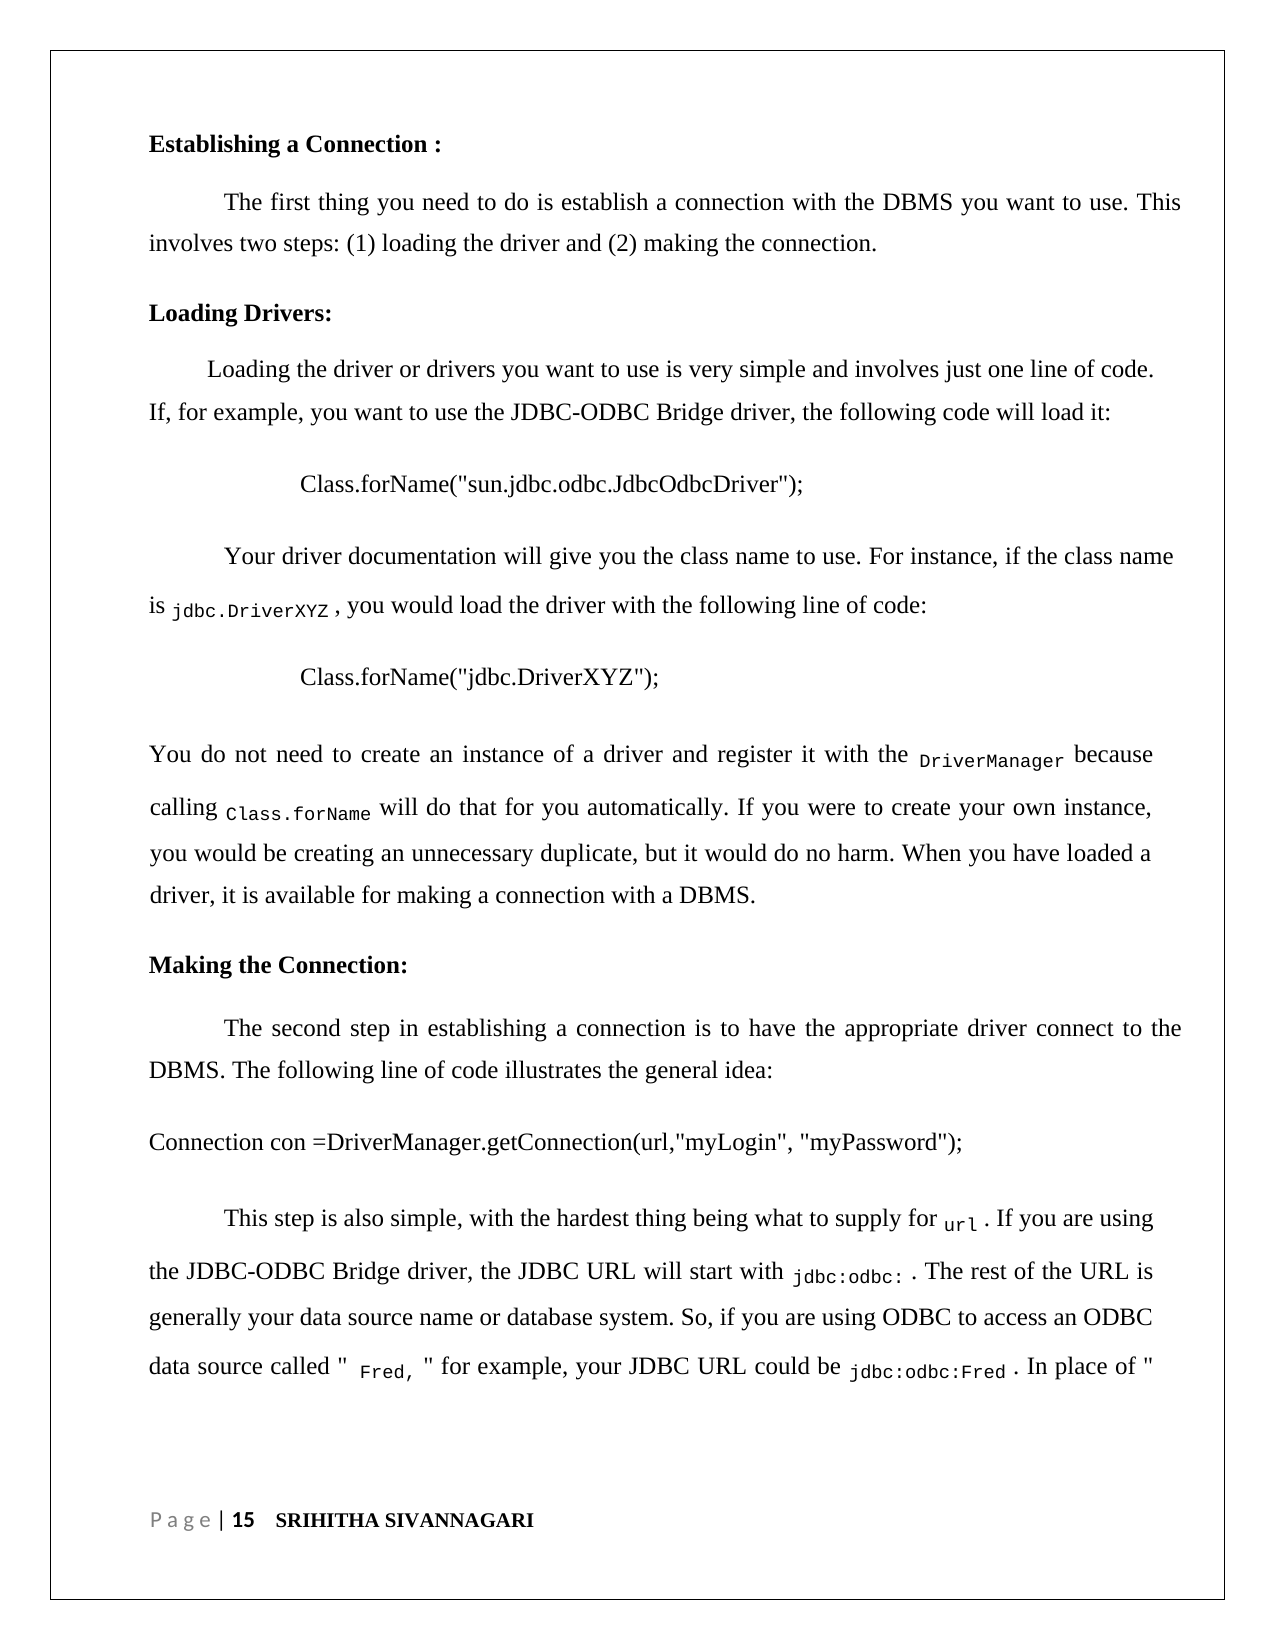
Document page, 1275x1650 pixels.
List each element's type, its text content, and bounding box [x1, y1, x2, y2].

text Loading Drivers: [148, 298, 1184, 326]
text Connection con =DriverManager.getConnection(url,"myLogin", "myPassword"); [148, 1127, 1126, 1156]
text If, for example, you want to use the JDBC-ODBC Bridge driver, the following code will load it: [148, 397, 1126, 426]
text You do not need to create an instance of a driver and register it with the DriverManager because calling Class.forName will do that for you automatically. If you were to create your own instance, you would be creating an unnecessary duplicate, but it would do no harm. When you have loaded a driver, it is available for making a connection with a DBMS. [148, 736, 1153, 909]
text The first thing you need to do is establish a connection with the DBMS you want to use. This involves two steps: (1) loading the driver and (2) making the connection. [148, 187, 1184, 257]
text Making the Connection: [148, 950, 1184, 978]
text Loading the driver or drivers you want to use is very simple and involves just one line of code. [150, 354, 1154, 383]
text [148, 1200, 1154, 1384]
text Class.forName("jdbc.DriverXYZ"); [300, 662, 1126, 691]
text The second step in establishing a connection is to have the appropriate driver connect to the DBMS. The following line of code illustrates the general idea: [148, 1013, 1184, 1083]
text Establishing a Connection : [148, 129, 1184, 158]
text Your driver documentation will give you the class name to use. For instance, if the class name is jdbc.DriverXYZ , you would load the driver with the following line of code: [148, 541, 1176, 623]
text Class.forName("sun.jdbc.odbc.JdbcOdbcDriver"); [300, 469, 1126, 498]
